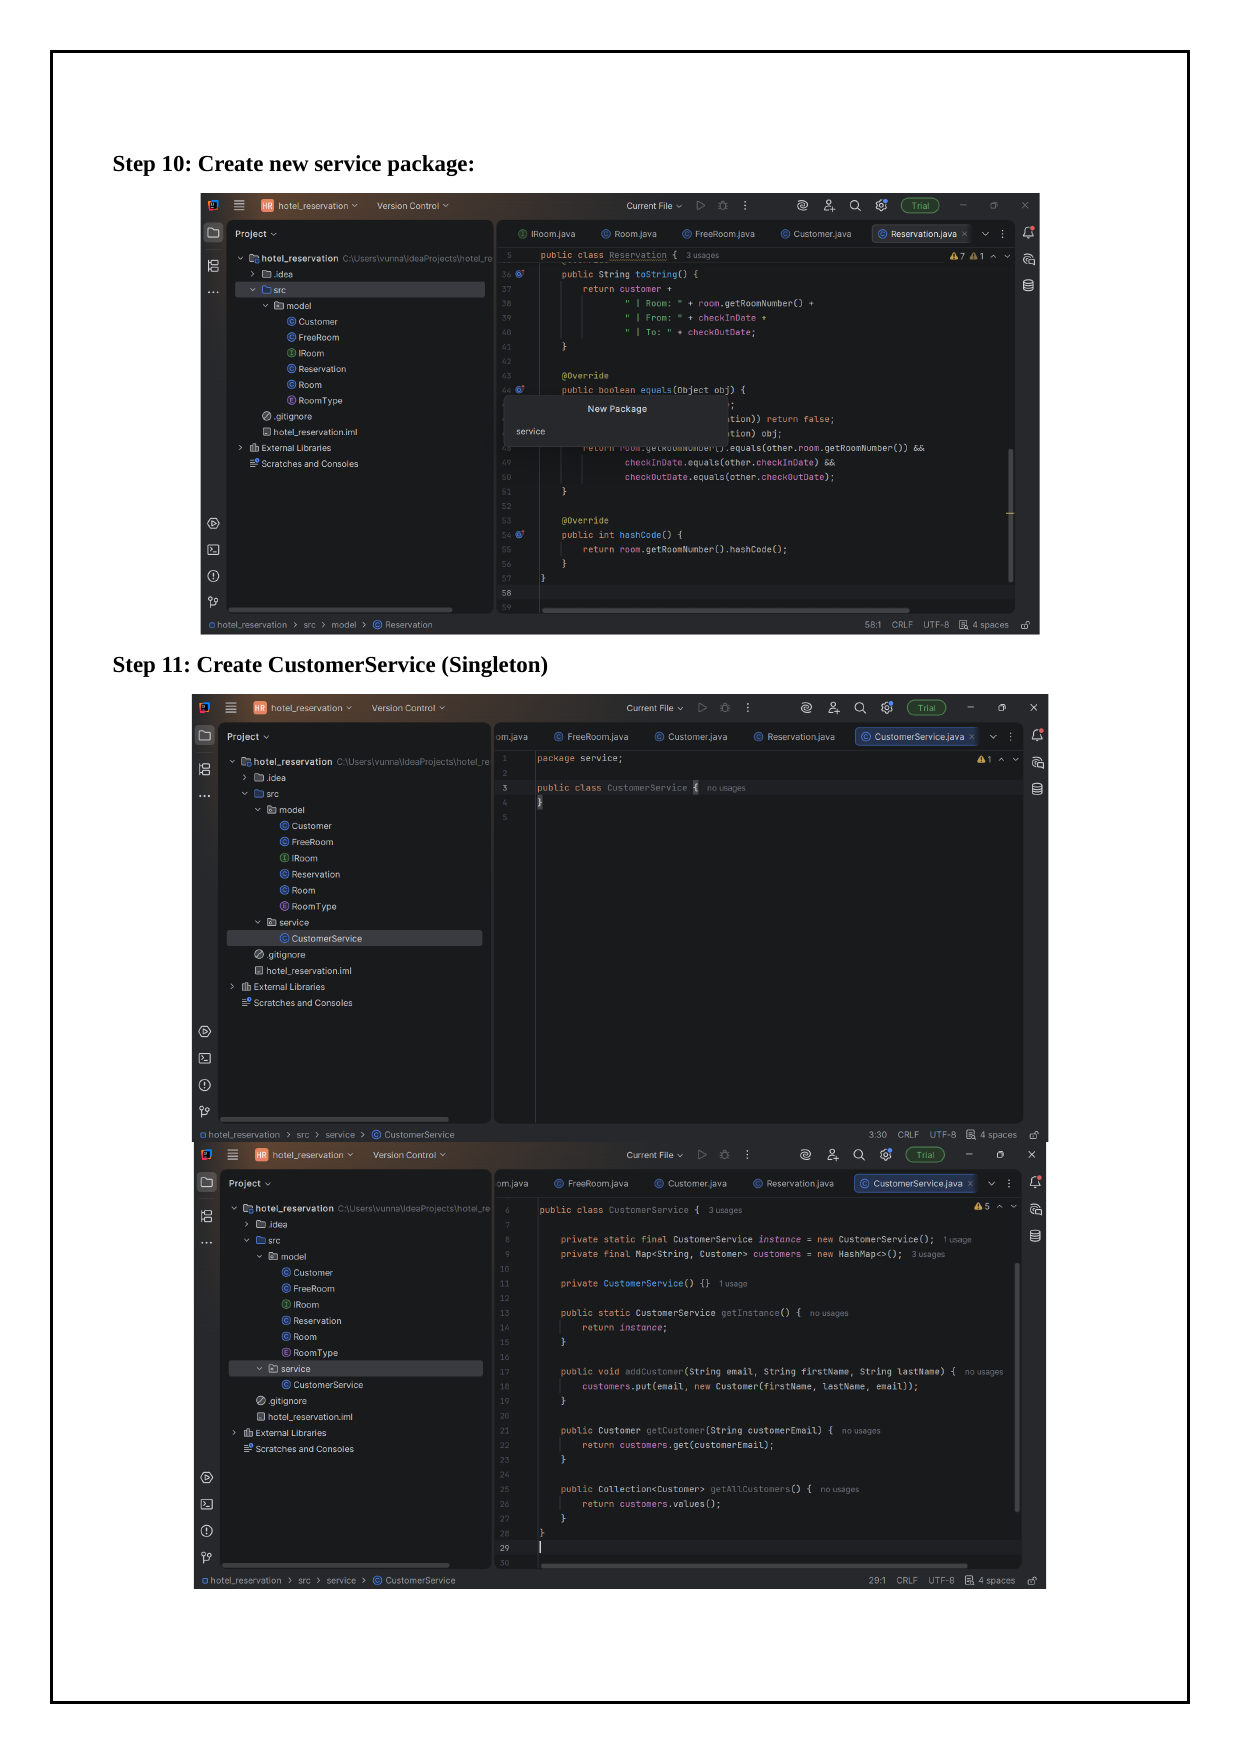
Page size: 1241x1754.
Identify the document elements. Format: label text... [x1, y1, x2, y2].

picture [191, 694, 1049, 1589]
text Step 11: Create CustomerService (Singleton) [112, 651, 1128, 678]
text Step 10: Create new service package: [112, 150, 1128, 176]
picture [200, 193, 1040, 635]
